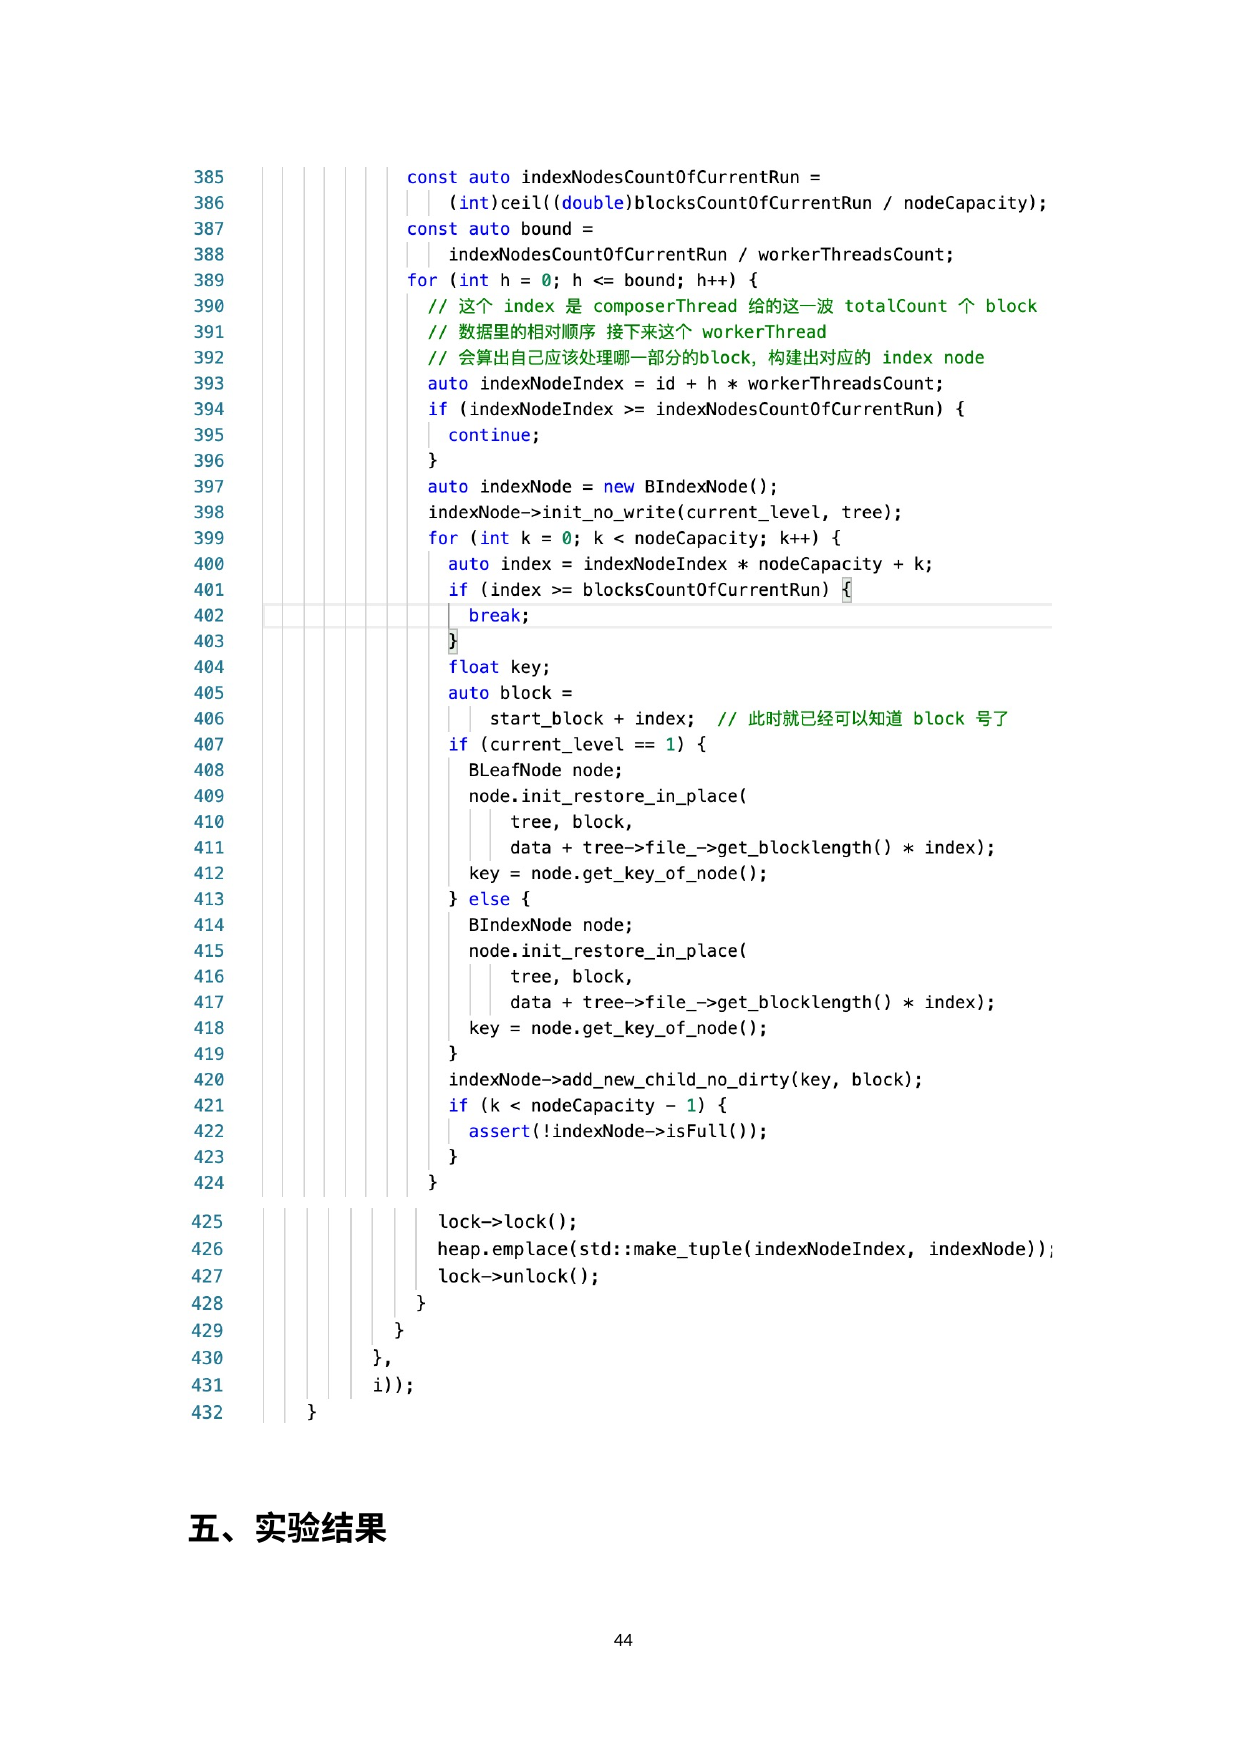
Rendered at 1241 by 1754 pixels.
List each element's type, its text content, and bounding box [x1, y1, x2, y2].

picture [187, 167, 1052, 1197]
picture [187, 1208, 1053, 1423]
list 实验结果 [187, 1494, 1053, 1559]
